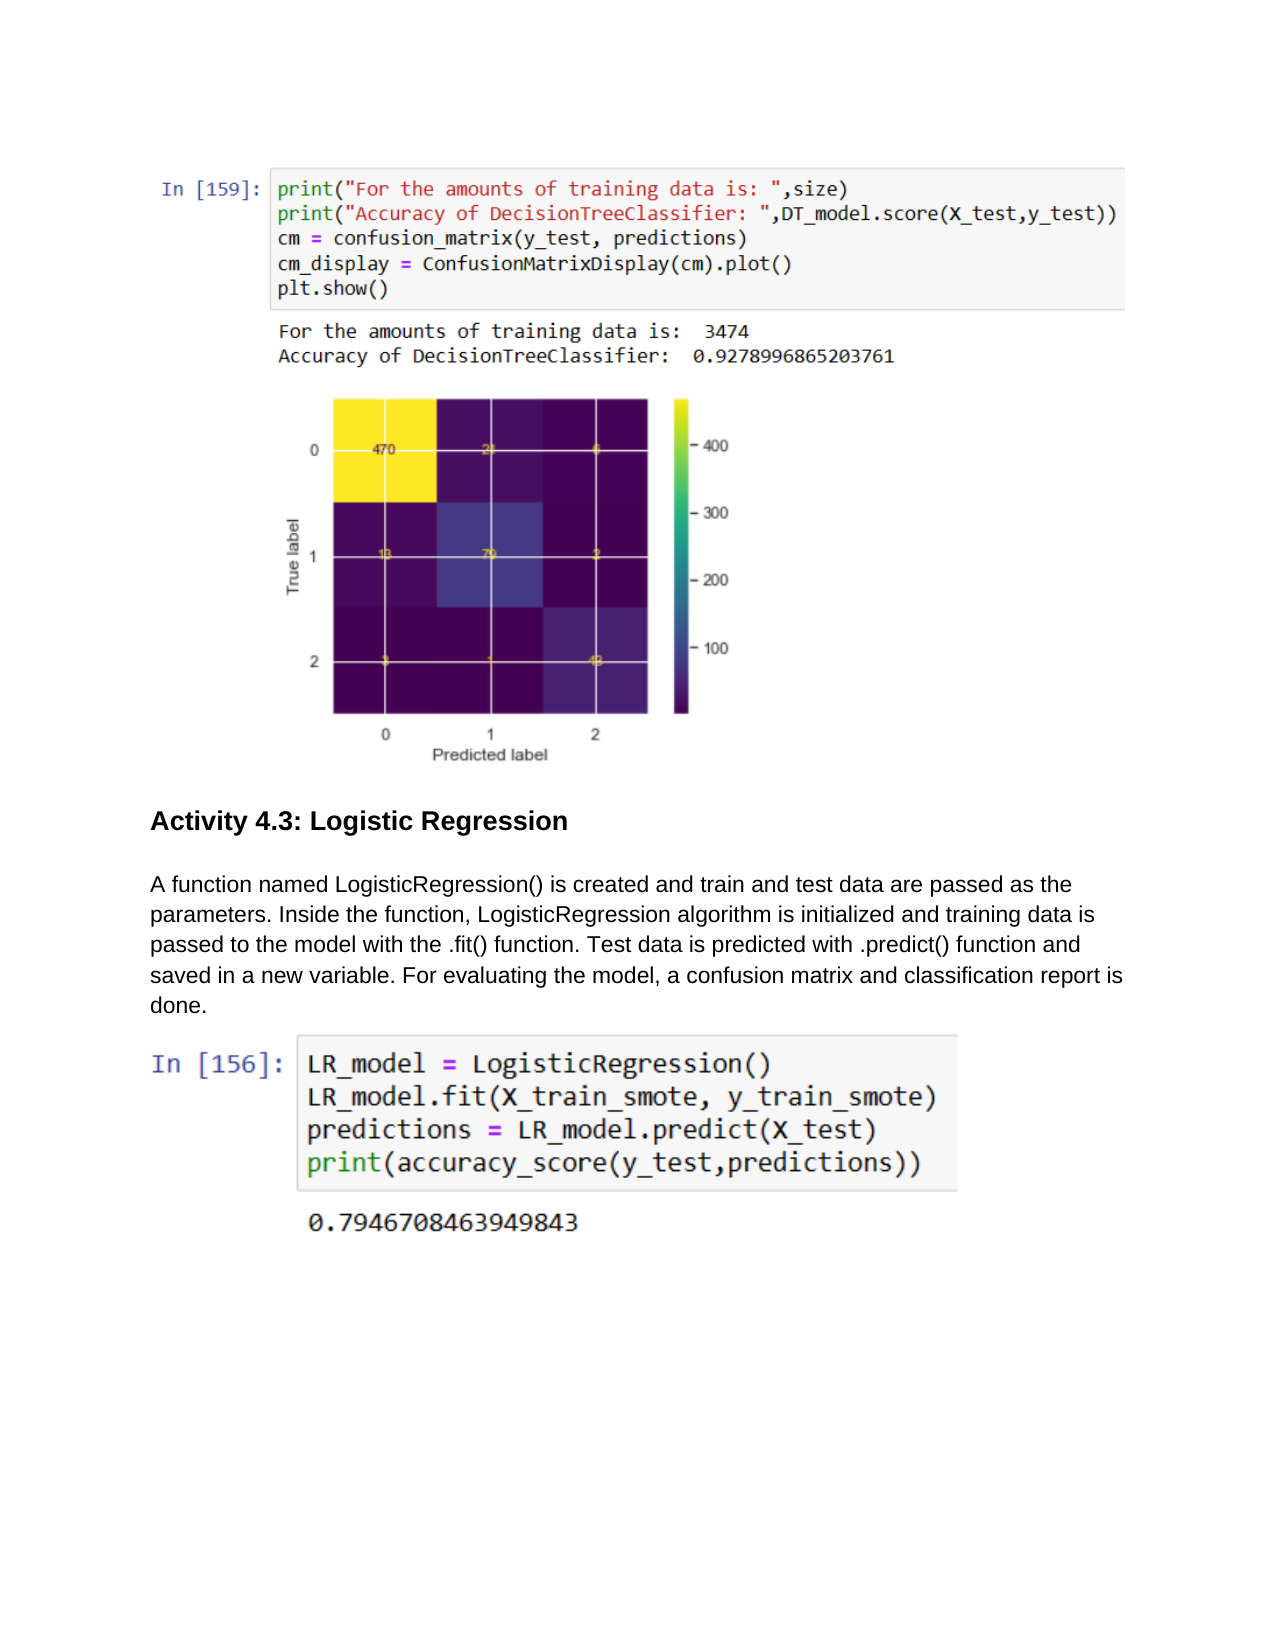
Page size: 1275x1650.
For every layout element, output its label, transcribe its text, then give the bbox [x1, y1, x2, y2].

text Activity 4.3: Logistic Regression [150, 805, 1125, 836]
text A function named LogisticRegression() is created and train and test data are passed as the parameters. Inside the function, LogisticRegression algorithm is initialized and training data is passed to the model with the .fit() function. Test data is predicted with .predict() function and saved in a new variable. For evaluating the model, a confusion matrix and classification report is done. [150, 871, 1125, 1018]
picture [150, 1022, 958, 1258]
picture [150, 150, 1125, 771]
